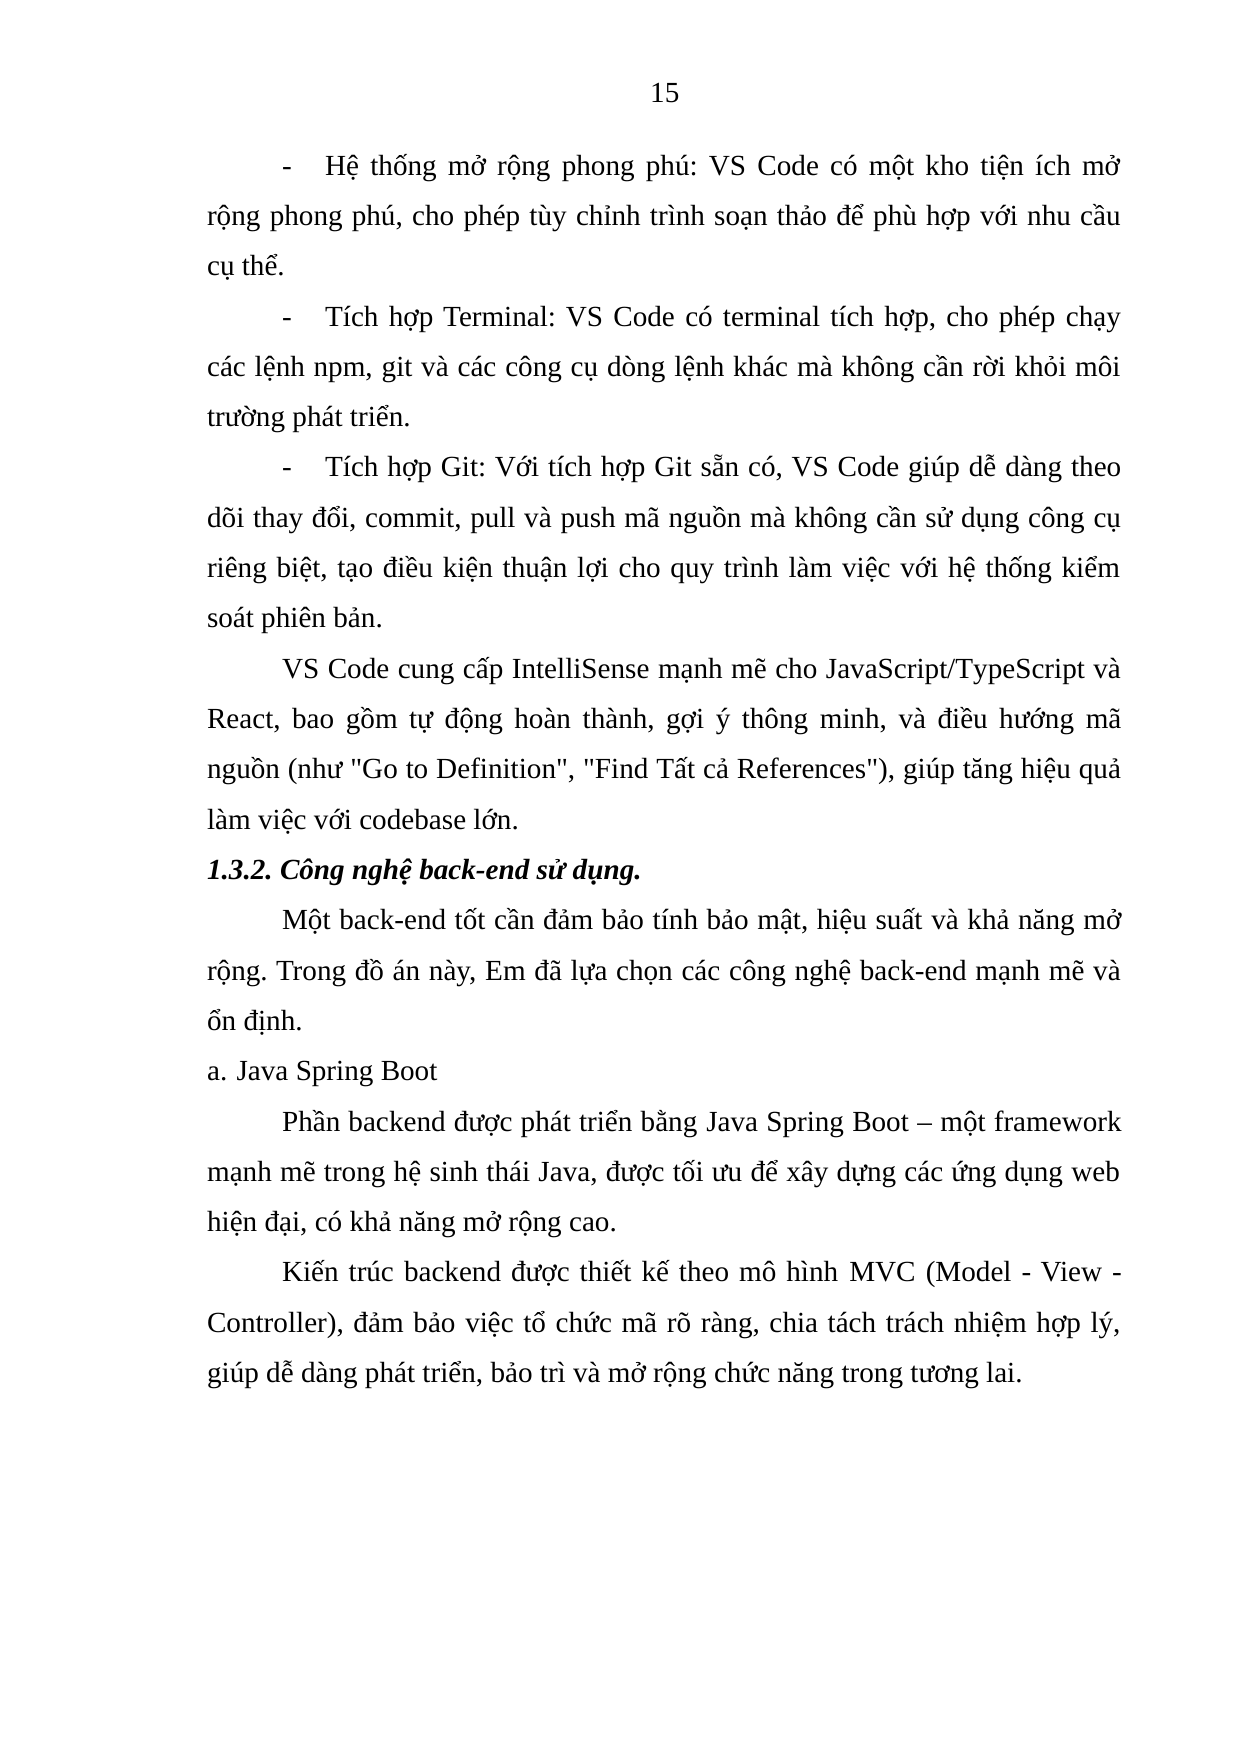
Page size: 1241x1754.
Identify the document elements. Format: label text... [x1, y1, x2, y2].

subtitle 1.3.2. Công nghệ back-end sử dụng. [207, 852, 1122, 886]
list Hệ thống mở rộng phong phú: VS Code có một kho tiện ích mở rộng phong phú, cho phép tùy chỉnh trình soạn thảo để phù hợp với nhu cầu cụ thể. [207, 148, 1122, 282]
text Phần backend được phát triển bằng Java Spring Boot – một framework mạnh mẽ trong hệ sinh thái Java, được tối ưu để xây dựng các ứng dụng web hiện đại, có khả năng mở rộng cao. [207, 1104, 1122, 1238]
list Java Spring Boot [207, 1053, 1122, 1087]
text VS Code cung cấp IntelliSense mạnh mẽ cho JavaScript/TypeScript và React, bao gồm tự động hoàn thành, gợi ý thông minh, và điều hướng mã nguồn (như "Go to Definition", "Find Tất cả References"), giúp tăng hiệu quả làm việc với codebase lớn. [207, 651, 1122, 835]
list Tích hợp Git: Với tích hợp Git sẵn có, VS Code giúp dễ dàng theo dõi thay đổi, commit, pull và push mã nguồn mà không cần sử dụng công cụ riêng biệt, tạo điều kiện thuận lợi cho quy trình làm việc với hệ thống kiểm soát phiên bản. [207, 449, 1122, 634]
text Kiến trúc backend được thiết kế theo mô hình MVC (Model - View - Controller), đảm bảo việc tổ chức mã rõ ràng, chia tách trách nhiệm hợp lý, giúp dễ dàng phát triển, bảo trì và mở rộng chức năng trong tương lai. [207, 1254, 1122, 1389]
list Tích hợp Terminal: VS Code có terminal tích hợp, cho phép chạy các lệnh npm, git và các công cụ dòng lệnh khác mà không cần rời khỏi môi trường phát triển. [207, 299, 1122, 433]
text Một back-end tốt cần đảm bảo tính bảo mật, hiệu suất và khả năng mở rộng. Trong đồ án này, Em đã lựa chọn các công nghệ back-end mạnh mẽ và ổn định. [207, 902, 1122, 1037]
